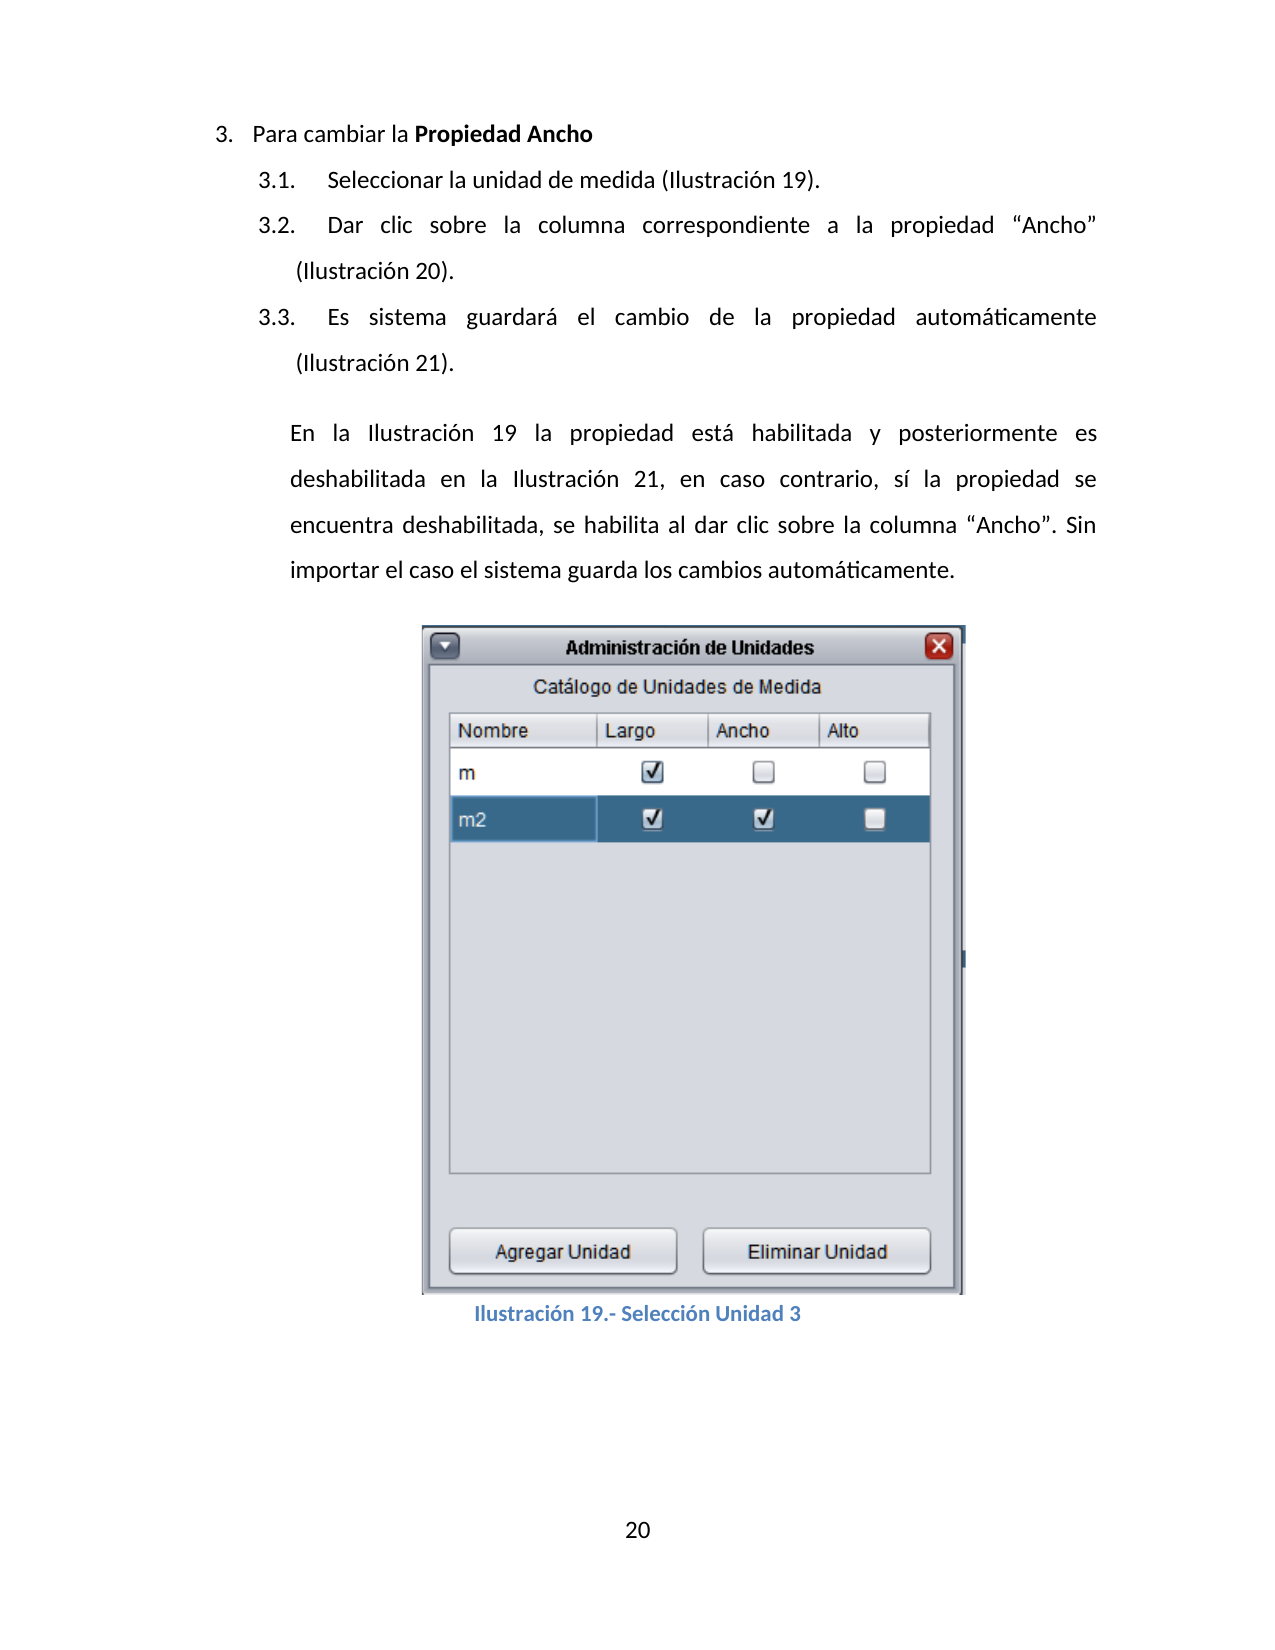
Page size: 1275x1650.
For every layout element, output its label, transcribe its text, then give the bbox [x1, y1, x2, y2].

list Es sistema guardará el cambio de la propiedad automáticamente (Ilustración 21). [258, 301, 1098, 377]
list Seleccionar la unidad de medida (Ilustración 19). [258, 164, 1098, 194]
text En la Ilustración 19 la propiedad está habilitada y posteriormente es deshabilitada en la Ilustración 21, en caso contrario, sí la propiedad se encuentra deshabilitada, se habilita al dar clic sobre la columna “Ancho”. Sin importar el caso el sistema guarda los cambios automáticamente. [290, 417, 1098, 585]
list Para cambiar la Propiedad Ancho [215, 118, 1098, 149]
picture [421, 625, 966, 1295]
list Dar clic sobre la columna correspondiente a la propiedad “Ancho” (Ilustración 20). [258, 209, 1098, 286]
